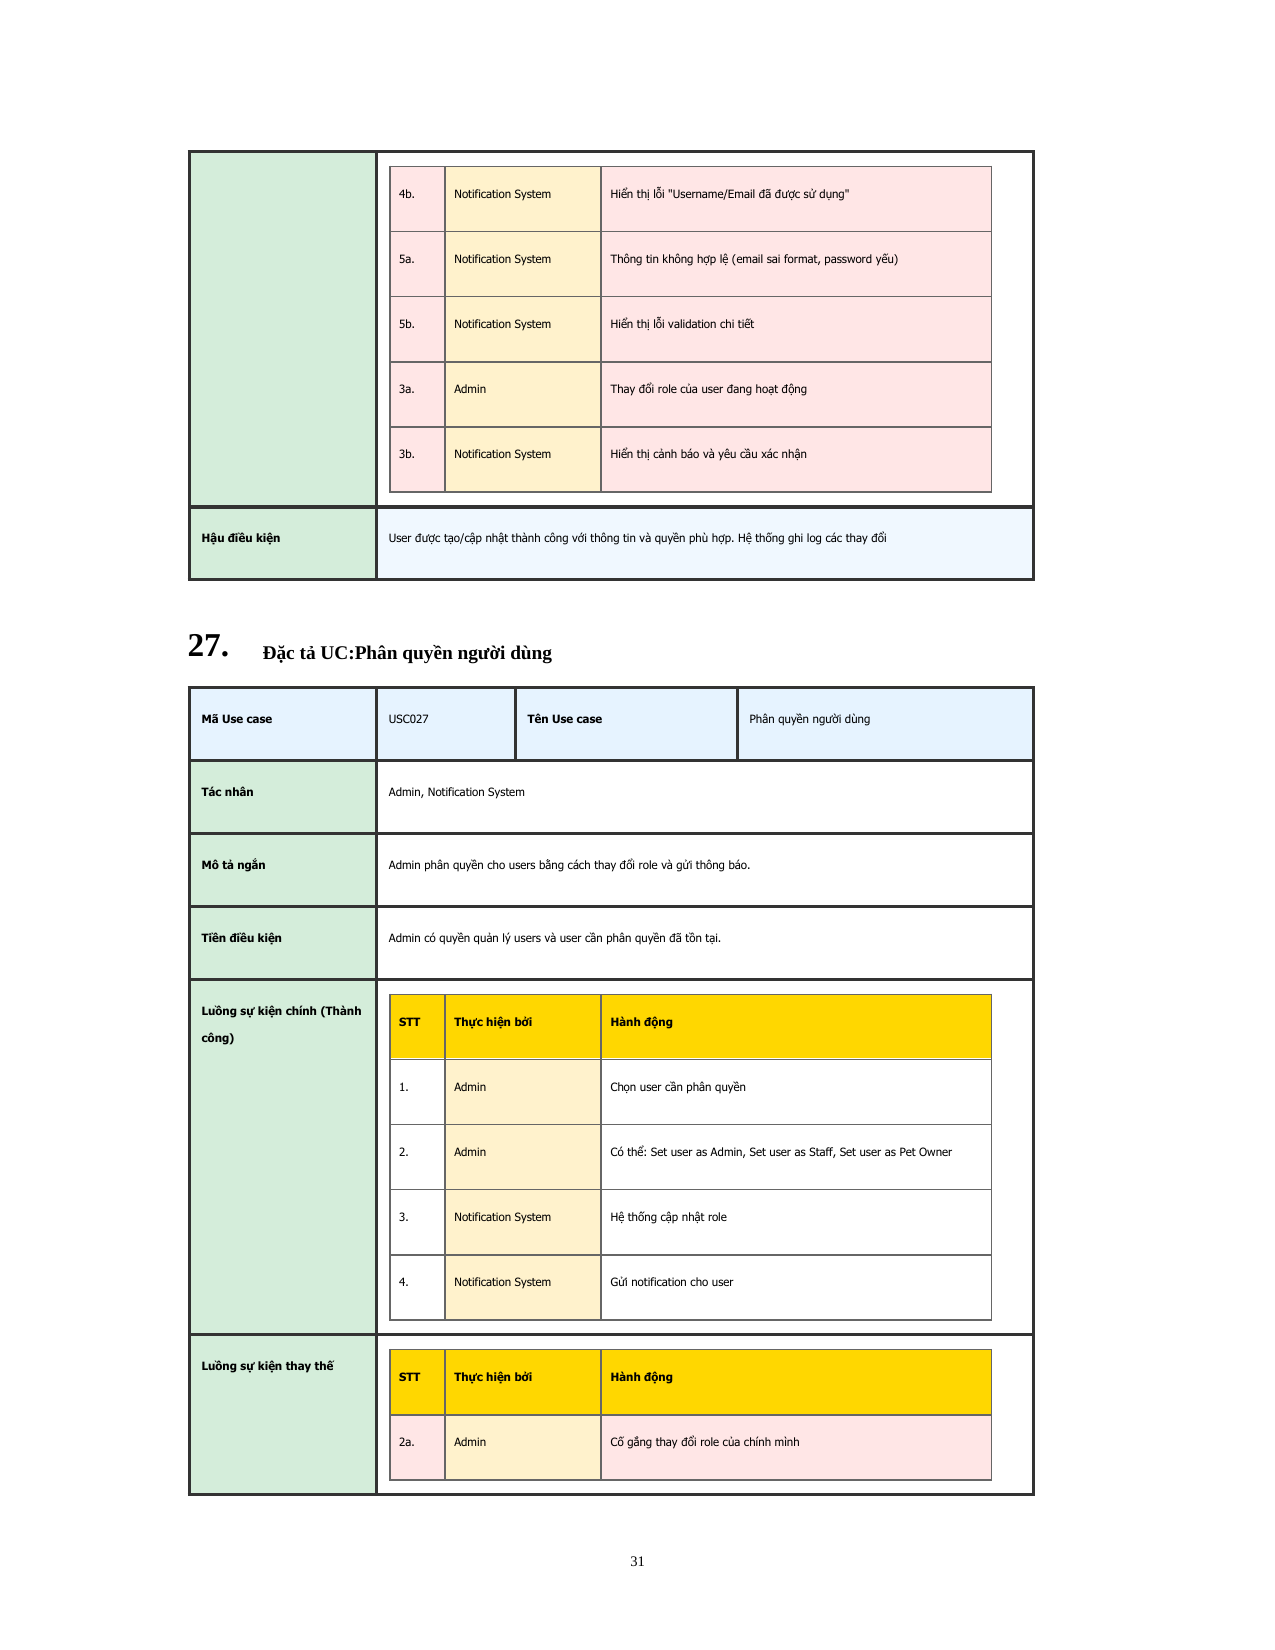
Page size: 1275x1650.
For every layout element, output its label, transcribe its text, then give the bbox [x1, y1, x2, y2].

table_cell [191, 153, 375, 505]
table_cell Tác nhân [191, 762, 375, 832]
table_cell Admin có quyền quản lý users và user cần phân quyền đã tồn tại. [378, 908, 1032, 978]
table_header Phân quyền người dùng [739, 689, 1032, 759]
table_header USC027 [378, 689, 514, 759]
table_cell Admin, Notification System [378, 762, 1032, 832]
table_header Mã Use case [191, 689, 375, 759]
table_cell Admin phân quyền cho users bằng cách thay đổi role và gửi thông báo. [378, 835, 1032, 905]
table_cell Luồng sự kiện chính (Thành công) [191, 981, 375, 1333]
table_header Tên Use case [517, 689, 736, 759]
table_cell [191, 1336, 375, 1493]
table_cell [378, 1336, 1032, 1493]
table_cell [378, 981, 1032, 1333]
table_cell Mô tả ngắn [191, 835, 375, 905]
table_cell [378, 153, 1032, 505]
table_cell Hậu điều kiện [191, 509, 375, 578]
list Đặc tả UC:Phân quyền người dùng [187, 625, 1087, 664]
table_cell User được tạo/cập nhật thành công với thông tin và quyền phù hợp. Hệ thống ghi log các thay đổi [378, 509, 1032, 578]
table_cell Tiền điều kiện [191, 908, 375, 978]
